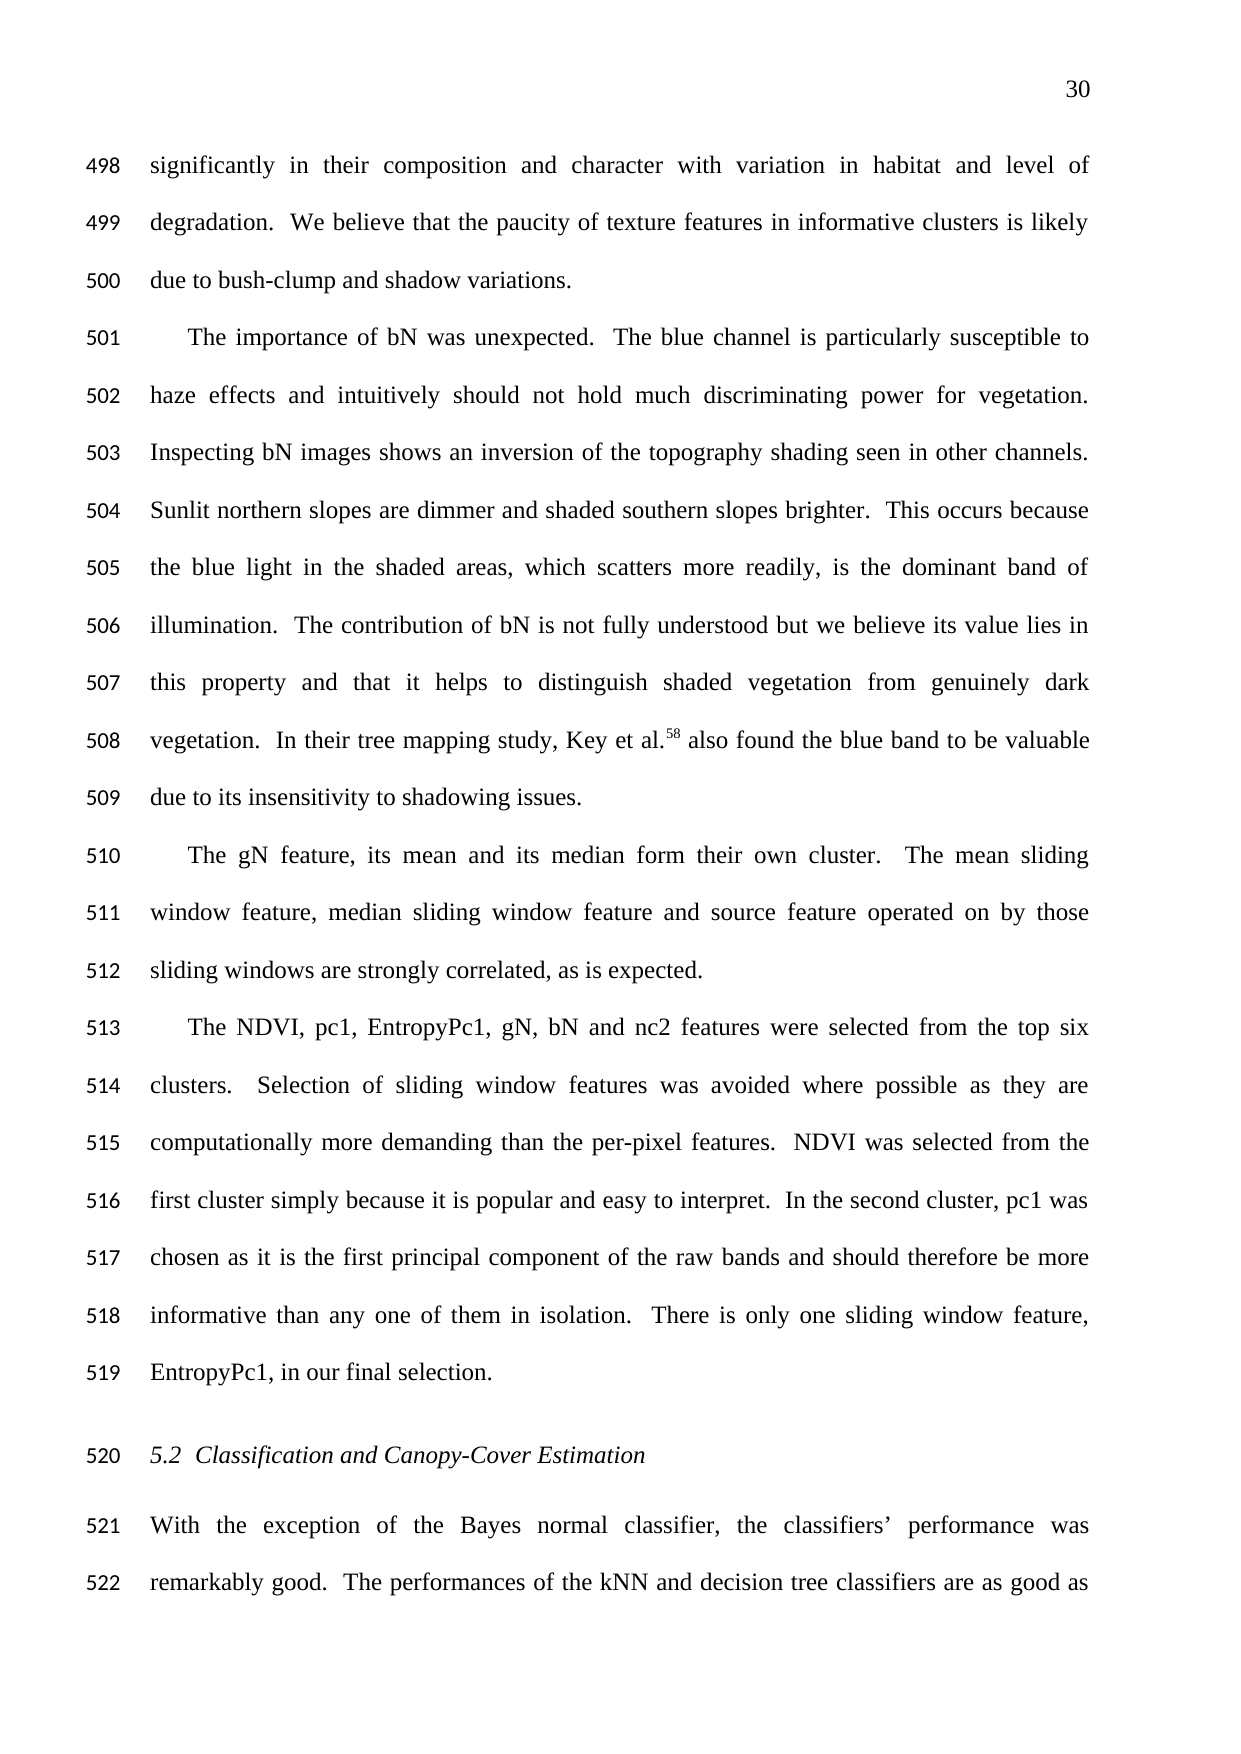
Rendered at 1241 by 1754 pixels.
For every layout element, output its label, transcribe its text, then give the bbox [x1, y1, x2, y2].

subtitle Classification and Canopy-Cover Estimation [150, 1440, 1090, 1469]
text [150, 1510, 1090, 1596]
text The importance of bN was unexpected. The blue channel is particularly susceptible to haze effects and intuitively should not hold much discriminating power for vegetation. Inspecting bN images shows an inversion of the topography shading seen in other channels. Sunlit northern slopes are dimmer and shaded southern slopes brighter. This occurs because the blue light in the shaded areas, which scatters more readily, is the dominant band of illumination. The contribution of bN is not fully understood but we believe its value lies in this property and that it helps to distinguish shaded vegetation from genuinely dark vegetation. In their tree mapping study, Key et al.58 also found the blue band to be valuable due to its insensitivity to shadowing issues. [150, 322, 1090, 811]
text The gN feature, its mean and its median form their own cluster. The mean sliding window feature, median sliding window feature and source feature operated on by those sliding windows are strongly correlated, as is expected. [150, 840, 1090, 984]
text The NDVI, pc1, EntropyPc1, gN, bN and nc2 features were selected from the top six clusters. Selection of sliding window features was avoided where possible as they are computationally more demanding than the per-pixel features. NDVI was selected from the first cluster simply because it is popular and easy to interpret. In the second cluster, pc1 was chosen as it is the first principal component of the raw bands and should therefore be more informative than any one of them in isolation. There is only one sliding window feature, EntropyPc1, in our final selection. [150, 1012, 1090, 1386]
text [150, 150, 1090, 294]
